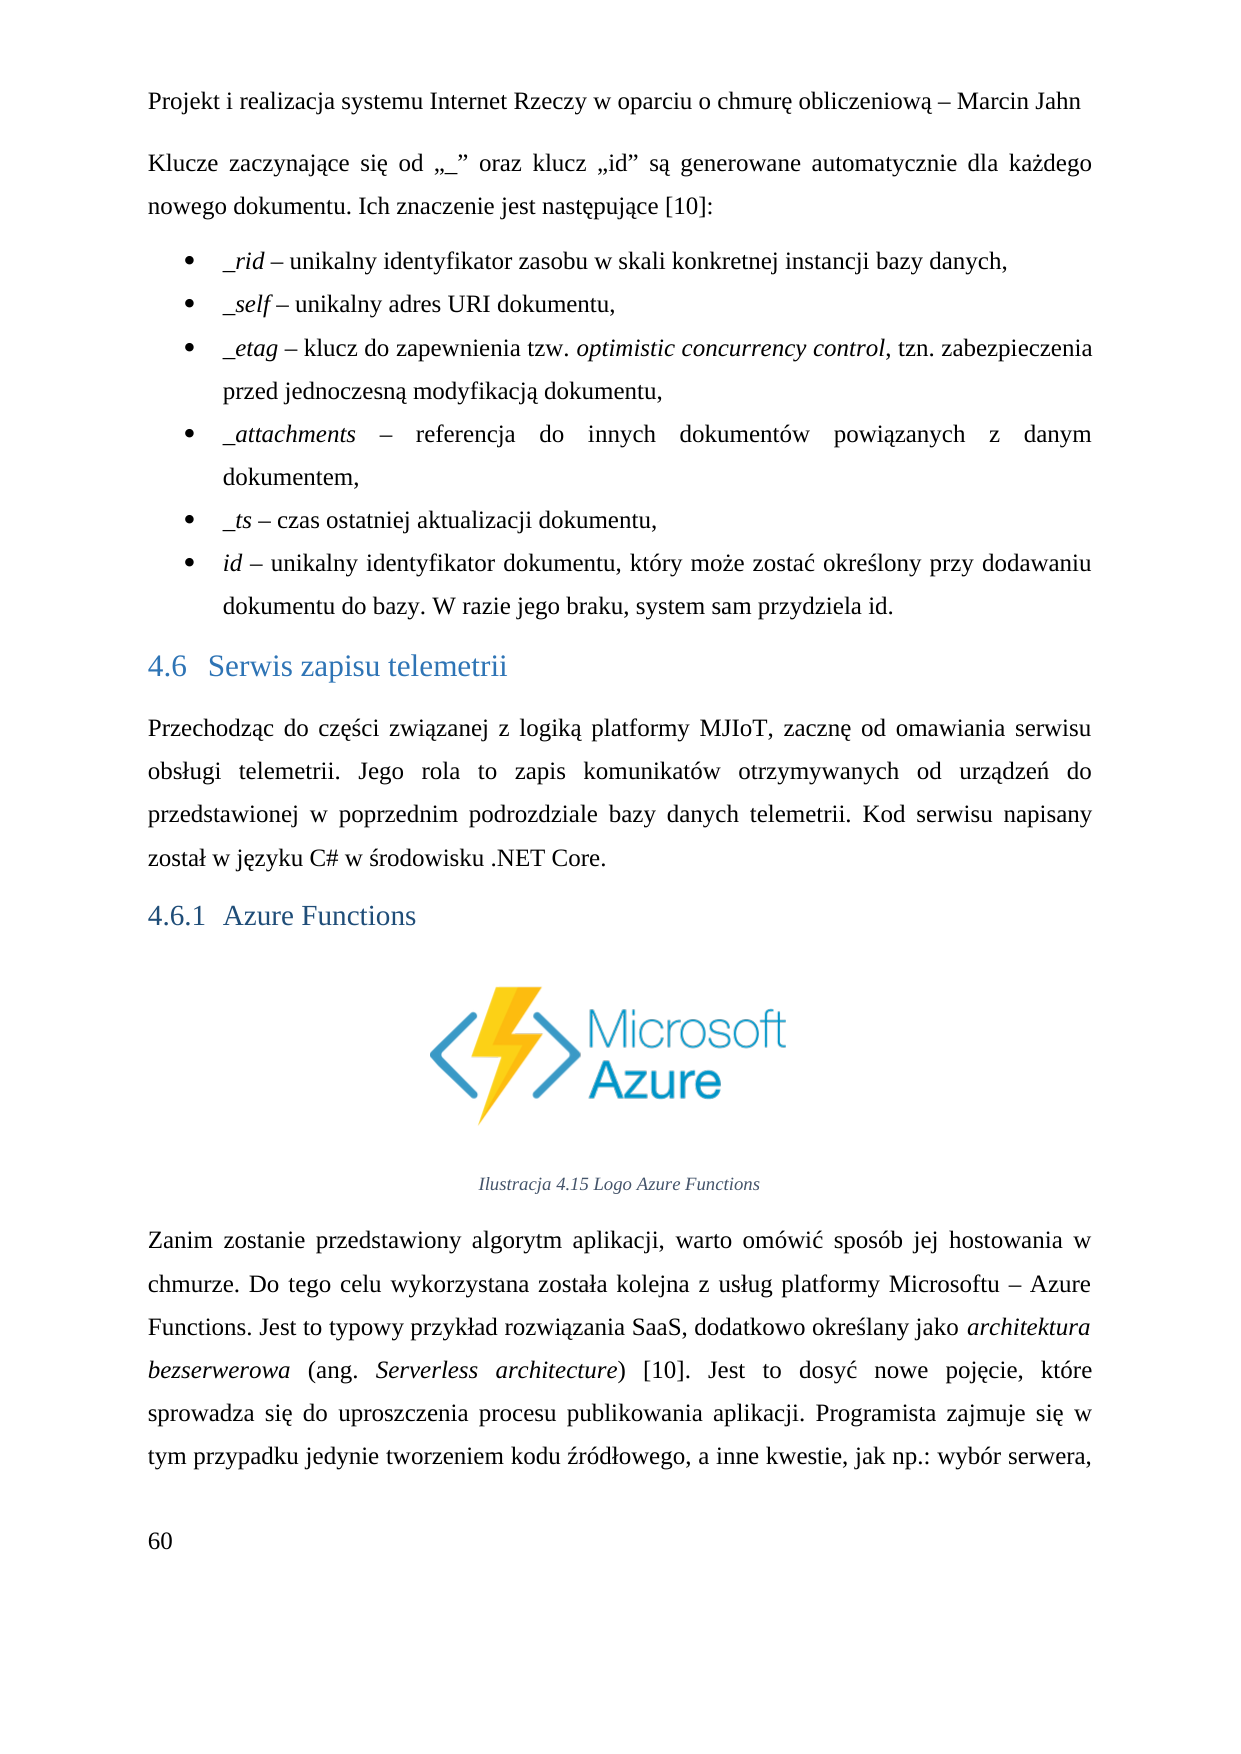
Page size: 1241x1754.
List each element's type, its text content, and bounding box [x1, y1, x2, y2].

list id – unikalny identyfikator dokumentu, który może zostać określony przy dodawaniu dokumentu do bazy. W razie jego braku, system sam przydziela id. [185, 548, 1093, 620]
subtitle Azure Functions [148, 898, 1093, 932]
subtitle Serwis zapisu telemetrii [148, 647, 1093, 683]
list _ts – czas ostatniej aktualizacji dokumentu, [185, 505, 1093, 534]
list _attachments – referencja do innych dokumentów powiązanych z danym dokumentem, [185, 419, 1093, 491]
text Klucze zaczynające się od „_” oraz klucz „id” są generowane automatycznie dla każdego nowego dokumentu. Ich znaczenie jest następujące: [148, 148, 1093, 219]
list _self – unikalny adres URI dokumentu, [185, 289, 1093, 318]
list _etag – klucz do zapewnienia tzw. optimistic concurrency control, tzn. zabezpieczenia przed jednoczesną modyfikacją dokumentu, [185, 333, 1093, 404]
text Przechodząc do części związanej z logiką platformy MJIoT, zacznę od omawiania serwisu obsługi telemetrii. Jego rola to zapis komunikatów otrzymywanych od urządzeń do przedstawionej w poprzednim podrozdziale bazy danych telemetrii. Kod serwisu napisany został w języku C# w środowisku .NET Core. [148, 713, 1093, 871]
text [148, 1226, 1093, 1470]
list _rid – unikalny identyfikator zasobu w skali konkretnej instancji bazy danych, [185, 246, 1093, 275]
picture [420, 961, 820, 1146]
